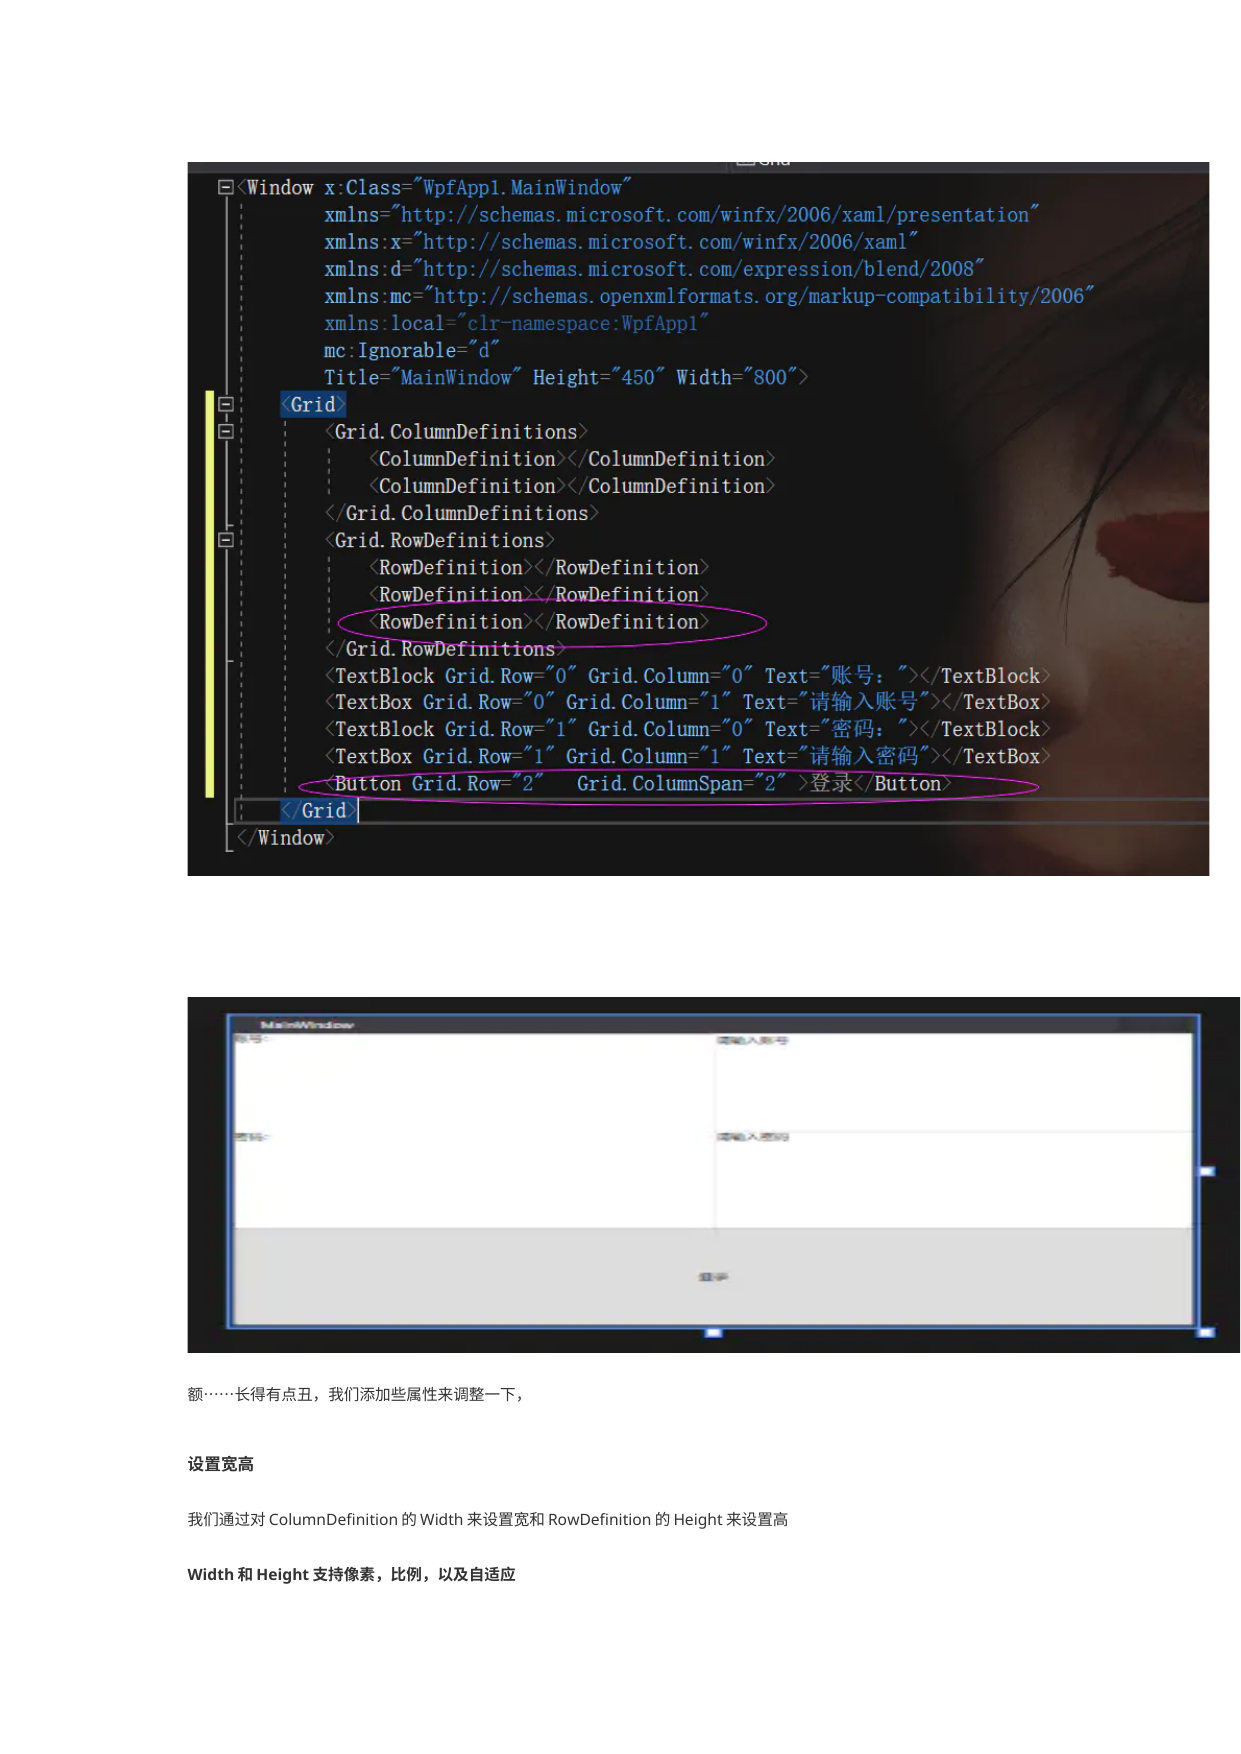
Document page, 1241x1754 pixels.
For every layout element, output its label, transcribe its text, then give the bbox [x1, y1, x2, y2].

text 我们通过对ColumnDefinition的Width来设置宽和RowDefinition的Height来设置高 [187, 1502, 1053, 1535]
text 设置宽高 [187, 1447, 1053, 1479]
text 额……长得有点丑，我们添加些属性来调整一下， [187, 1378, 1053, 1410]
picture [187, 162, 1210, 876]
picture [187, 997, 1241, 1353]
text Width和Height支持像素，比例，以及自适应 [187, 1558, 1053, 1590]
